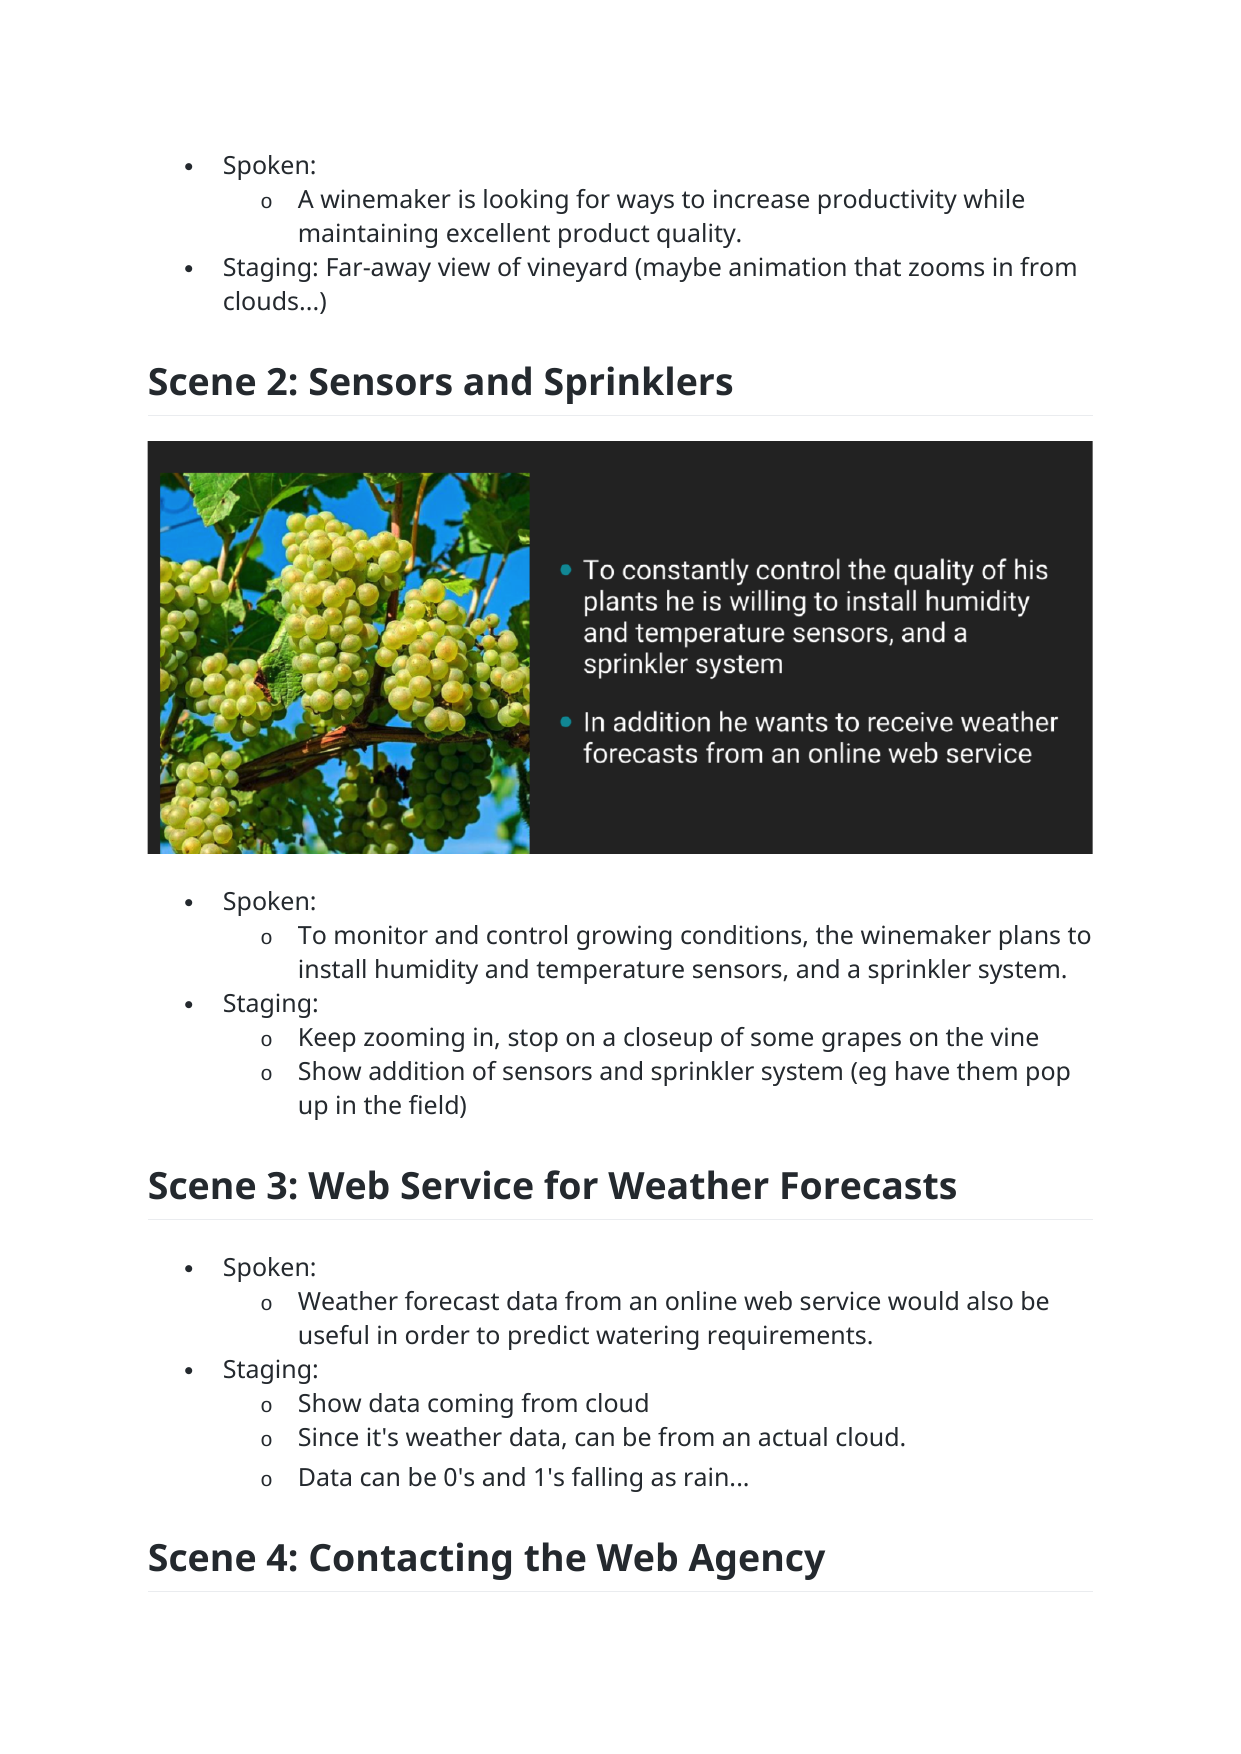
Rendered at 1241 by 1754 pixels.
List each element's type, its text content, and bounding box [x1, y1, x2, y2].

list Data can be 0's and 1's falling as rain... [260, 1460, 1093, 1494]
list To monitor and control growing conditions, the winemaker plans to install humidity and temperature sensors, and a sprinkler system. [260, 917, 1093, 985]
text Scene 4: Contacting the Web Agency [148, 1531, 1093, 1591]
text Scene 3: Web Service for Weather Forecasts [148, 1159, 1093, 1219]
list Since it's weather data, can be from an actual cloud. [260, 1419, 1093, 1454]
list Staging: [185, 1351, 1093, 1386]
list Spoken: [185, 148, 1093, 182]
list Spoken: [185, 1249, 1093, 1283]
list Weather forecast data from an online web service would also be useful in order to predict watering requirements. [260, 1283, 1093, 1351]
list Spoken: [185, 883, 1093, 917]
list Keep zooming in, stop on a closeup of some grapes on the vine [260, 1019, 1093, 1053]
list Staging: [185, 985, 1093, 1019]
list Staging: Far-away view of vineyard (maybe animation that zooms in from clouds...) [185, 250, 1093, 318]
text Scene 2: Sensors and Sprinklers [148, 355, 1093, 415]
list Show addition of sensors and sprinkler system (eg have them pop up in the field) [260, 1053, 1093, 1122]
list Show data coming from cloud [260, 1386, 1093, 1419]
picture [147, 441, 1093, 854]
list A winemaker is looking for ways to increase productivity while maintaining excellent product quality. [260, 182, 1093, 250]
